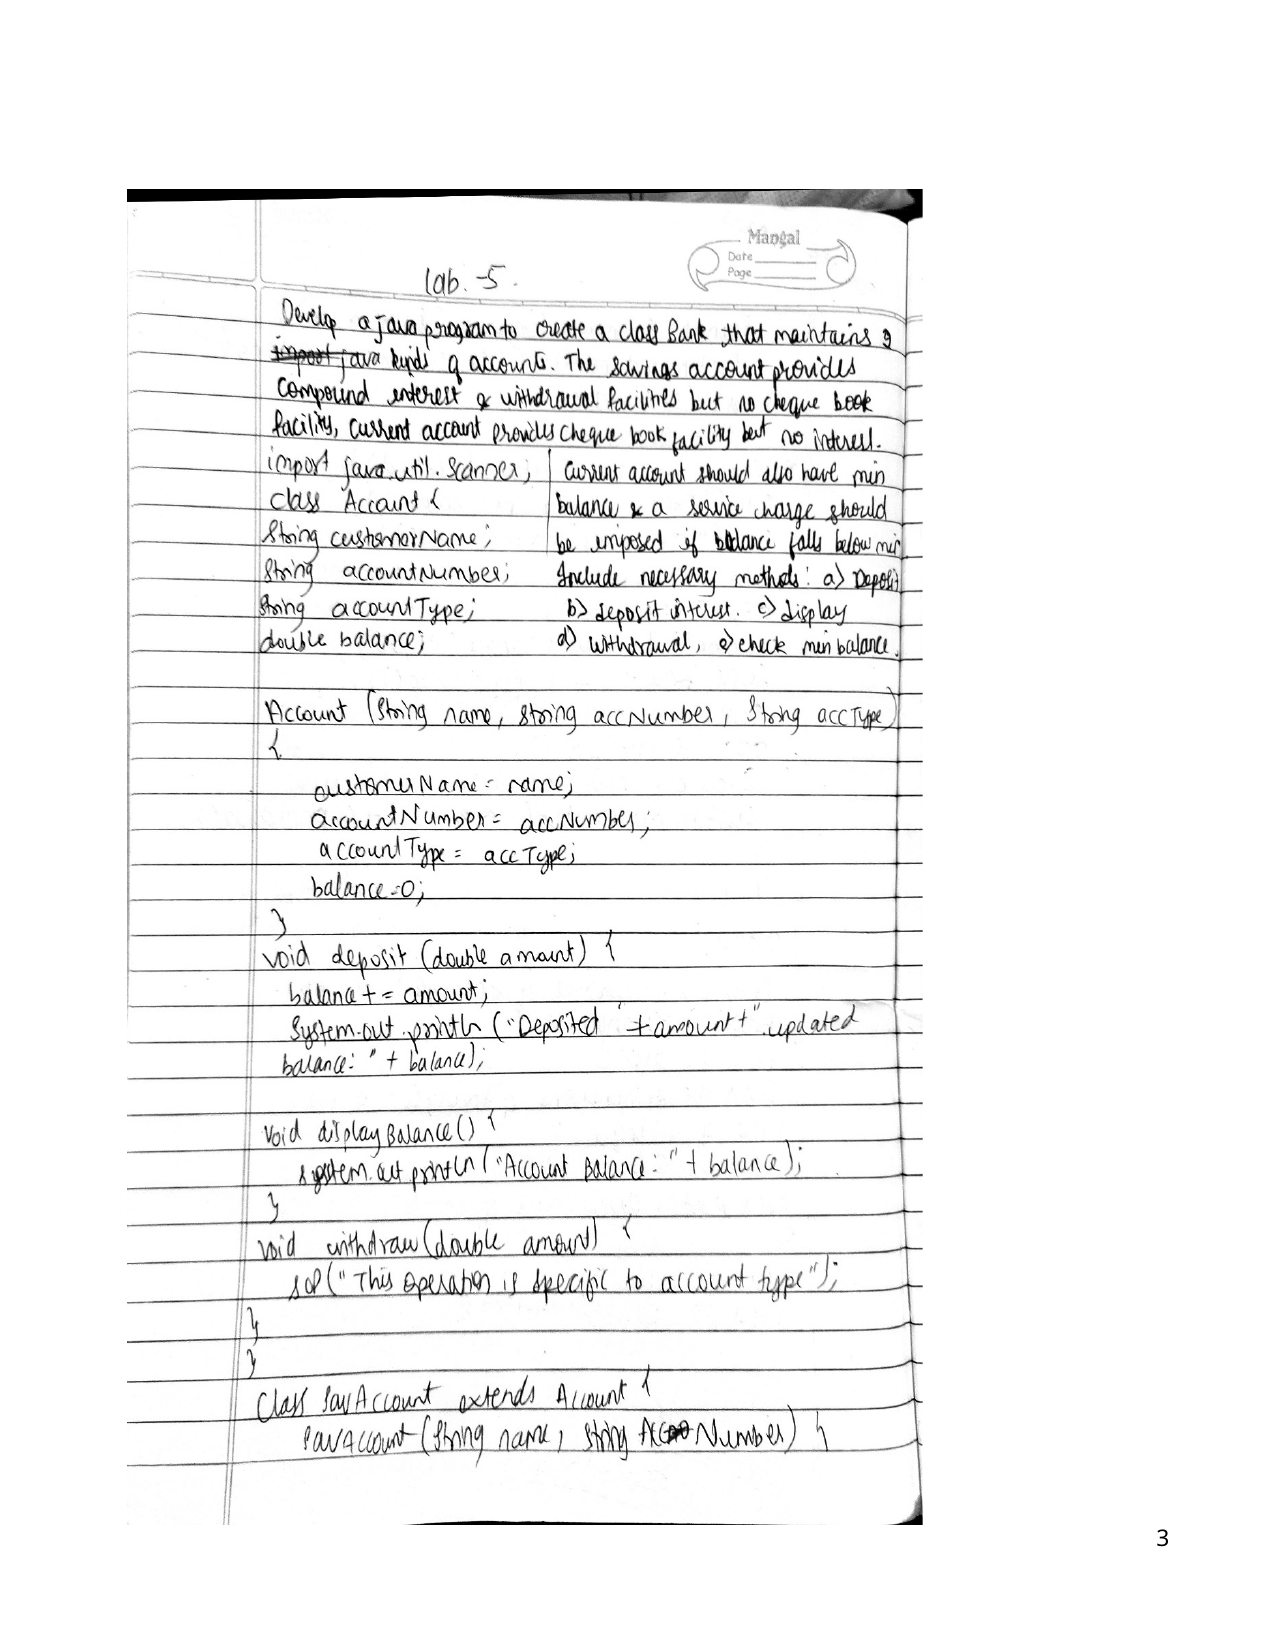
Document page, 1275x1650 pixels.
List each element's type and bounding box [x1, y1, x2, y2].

picture [127, 189, 923, 1525]
